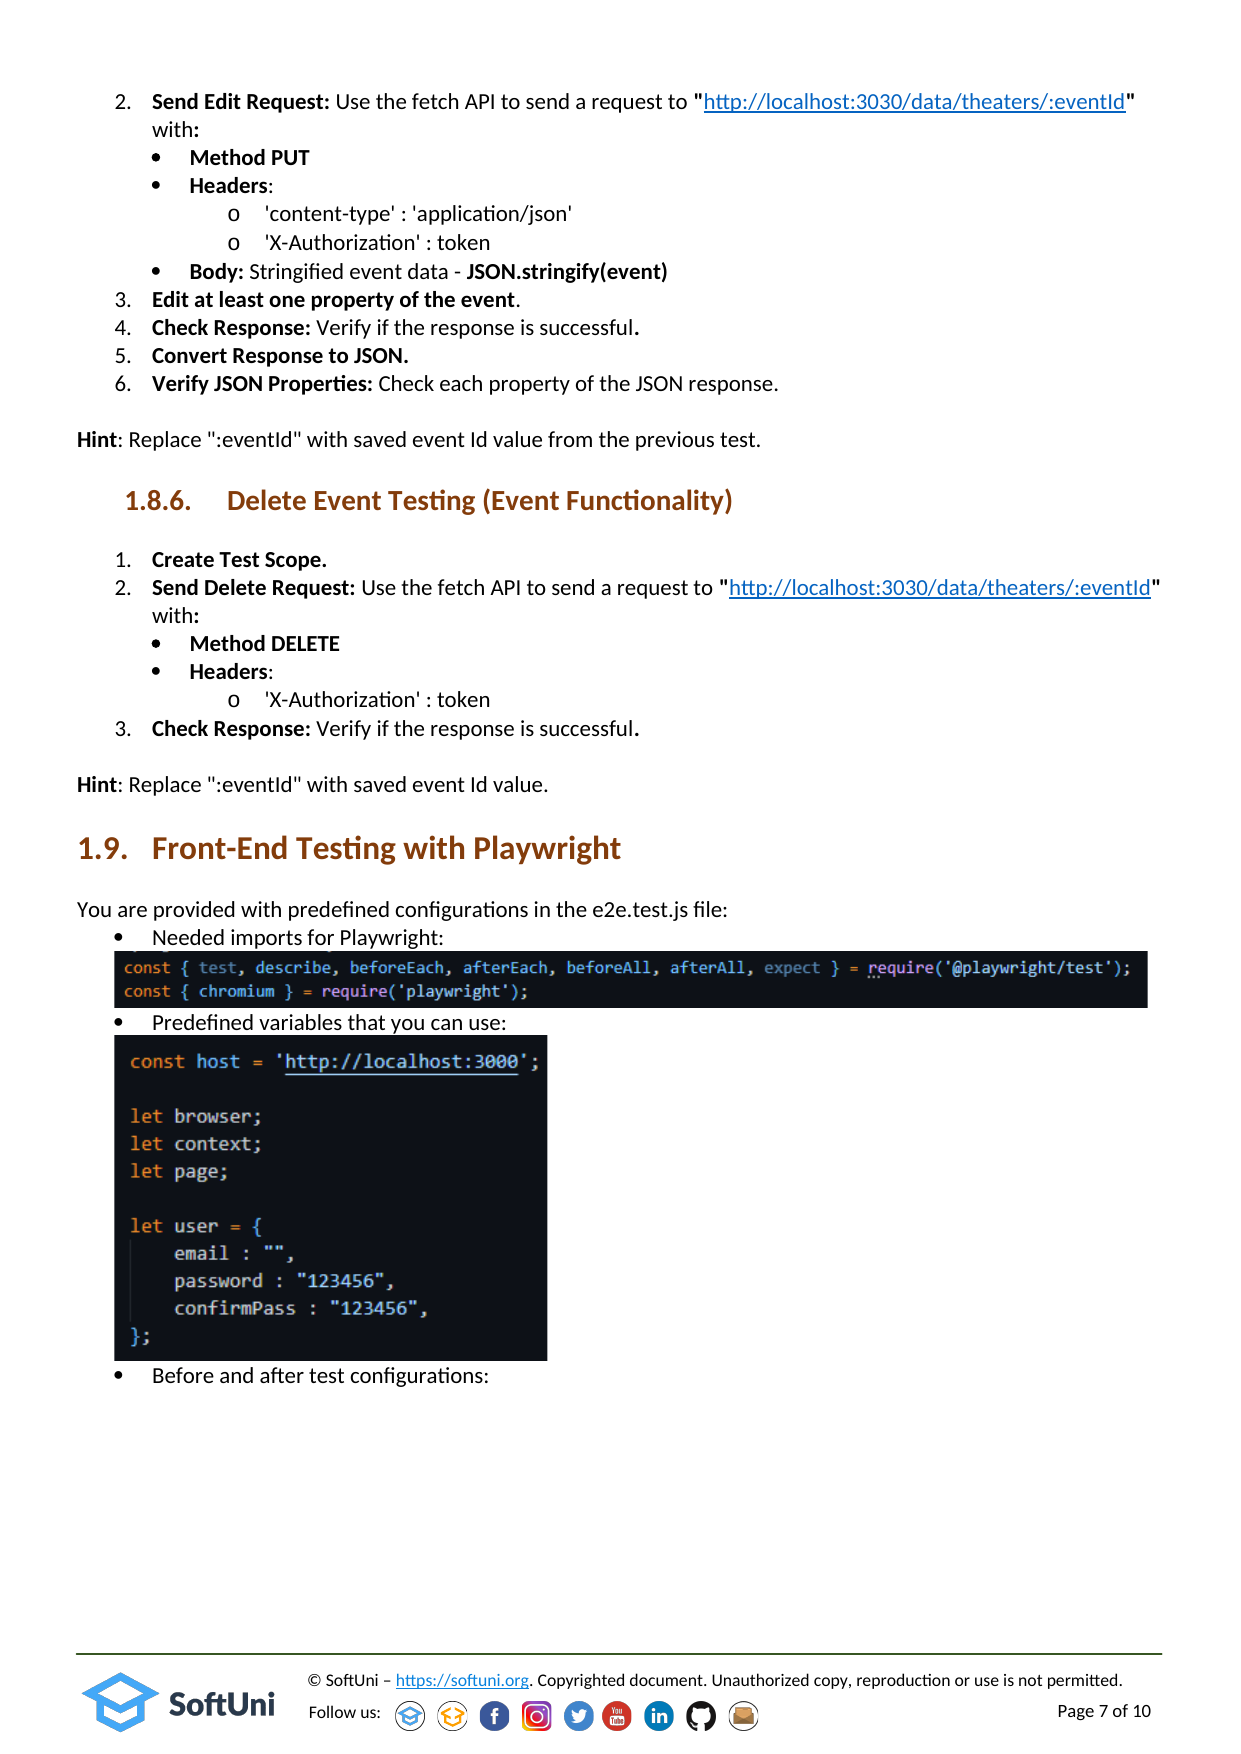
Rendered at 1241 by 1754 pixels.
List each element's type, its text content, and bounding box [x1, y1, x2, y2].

list Body: Stringified event data - JSON.stringify(event) [152, 257, 1163, 286]
picture [665, 1701, 674, 1710]
picture [75, 1666, 281, 1738]
picture [395, 1701, 425, 1731]
picture [437, 1701, 468, 1731]
list Convert Response to JSON. [114, 342, 1163, 369]
list Headers: [152, 171, 1163, 199]
picture [602, 1701, 632, 1731]
picture [114, 1035, 548, 1361]
list Predefined variables that you can use: [114, 1008, 1163, 1036]
picture [658, 1713, 667, 1723]
picture [564, 1701, 594, 1731]
list Needed imports for Playwright: [114, 923, 1163, 951]
list 'X-Authorization' : token [227, 228, 1163, 257]
picture [644, 1701, 653, 1710]
text You are provided with predefined configurations in the e2e.test.js file: [77, 895, 1163, 923]
list Verify JSON Properties: Check each property of the JSON response. [114, 369, 1163, 398]
picture [522, 1701, 552, 1731]
list Check Response: Verify if the response is successful. [114, 714, 1163, 743]
subtitle Front-End Testing with Playwright [77, 827, 1163, 867]
list Headers: [152, 657, 1163, 685]
list Before and after test configurations: [114, 1361, 1163, 1389]
list Send Edit Request: Use the fetch API to send a request to "http://localhost:3030/data/theaters/:eventId" with: [114, 87, 1163, 143]
text Hint: Replace ":eventId" with saved event Id value from the previous test. [77, 426, 1163, 454]
picture [728, 1701, 759, 1731]
list Method DELETE [152, 629, 1163, 657]
text Hint: Replace ":eventId" with saved event Id value. [77, 771, 1163, 799]
list Send Delete Request: Use the fetch API to send a request to "http://localhost:3030/data/theaters/:eventId" with: [114, 573, 1163, 629]
list Edit at least one property of the event. [114, 286, 1163, 313]
picture [644, 1722, 653, 1731]
picture [686, 1701, 716, 1731]
list Method PUT [152, 143, 1163, 171]
picture [114, 951, 1148, 1008]
list Create Test Scope. [114, 545, 1163, 573]
picture [479, 1701, 510, 1731]
subtitle Delete Event Testing (Event Functionality) [124, 482, 1163, 517]
list Check Response: Verify if the response is successful. [114, 313, 1163, 342]
list 'X-Authorization' : token [227, 685, 1163, 714]
picture [665, 1722, 674, 1731]
list 'content-type' : 'application/json' [227, 199, 1163, 228]
